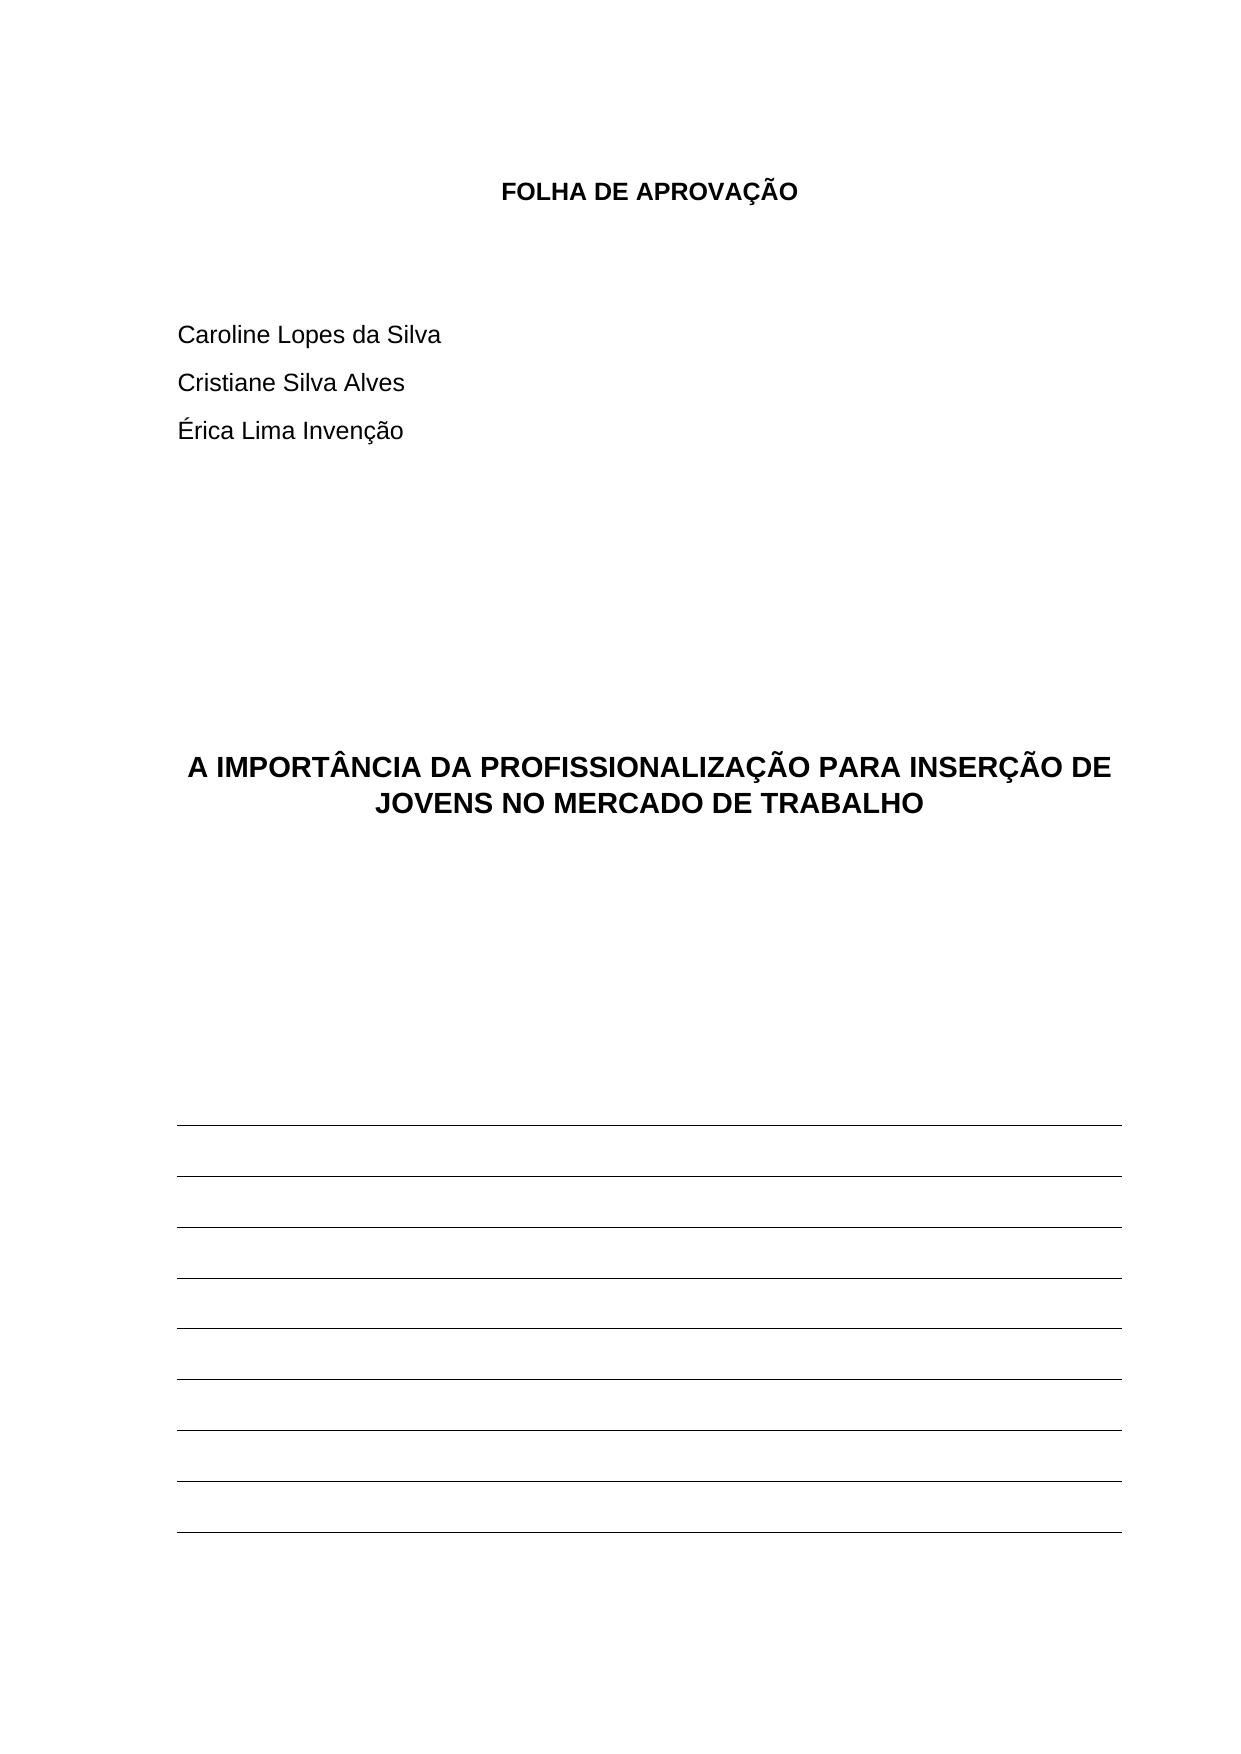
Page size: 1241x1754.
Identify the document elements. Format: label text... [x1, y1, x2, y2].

text Cristiane Silva Alves [177, 368, 1122, 397]
text A IMPORTÂNCIA DA PROFISSIONALIZAÇÃO PARA INSERÇÃO DE JOVENS NO MERCADO DE TRABALHO [177, 750, 1122, 819]
text Caroline Lopes da Silva [177, 320, 1122, 349]
text Érica Lima Invenção [177, 416, 1122, 444]
text FOLHA DE APROVAÇÃO [177, 177, 1122, 206]
